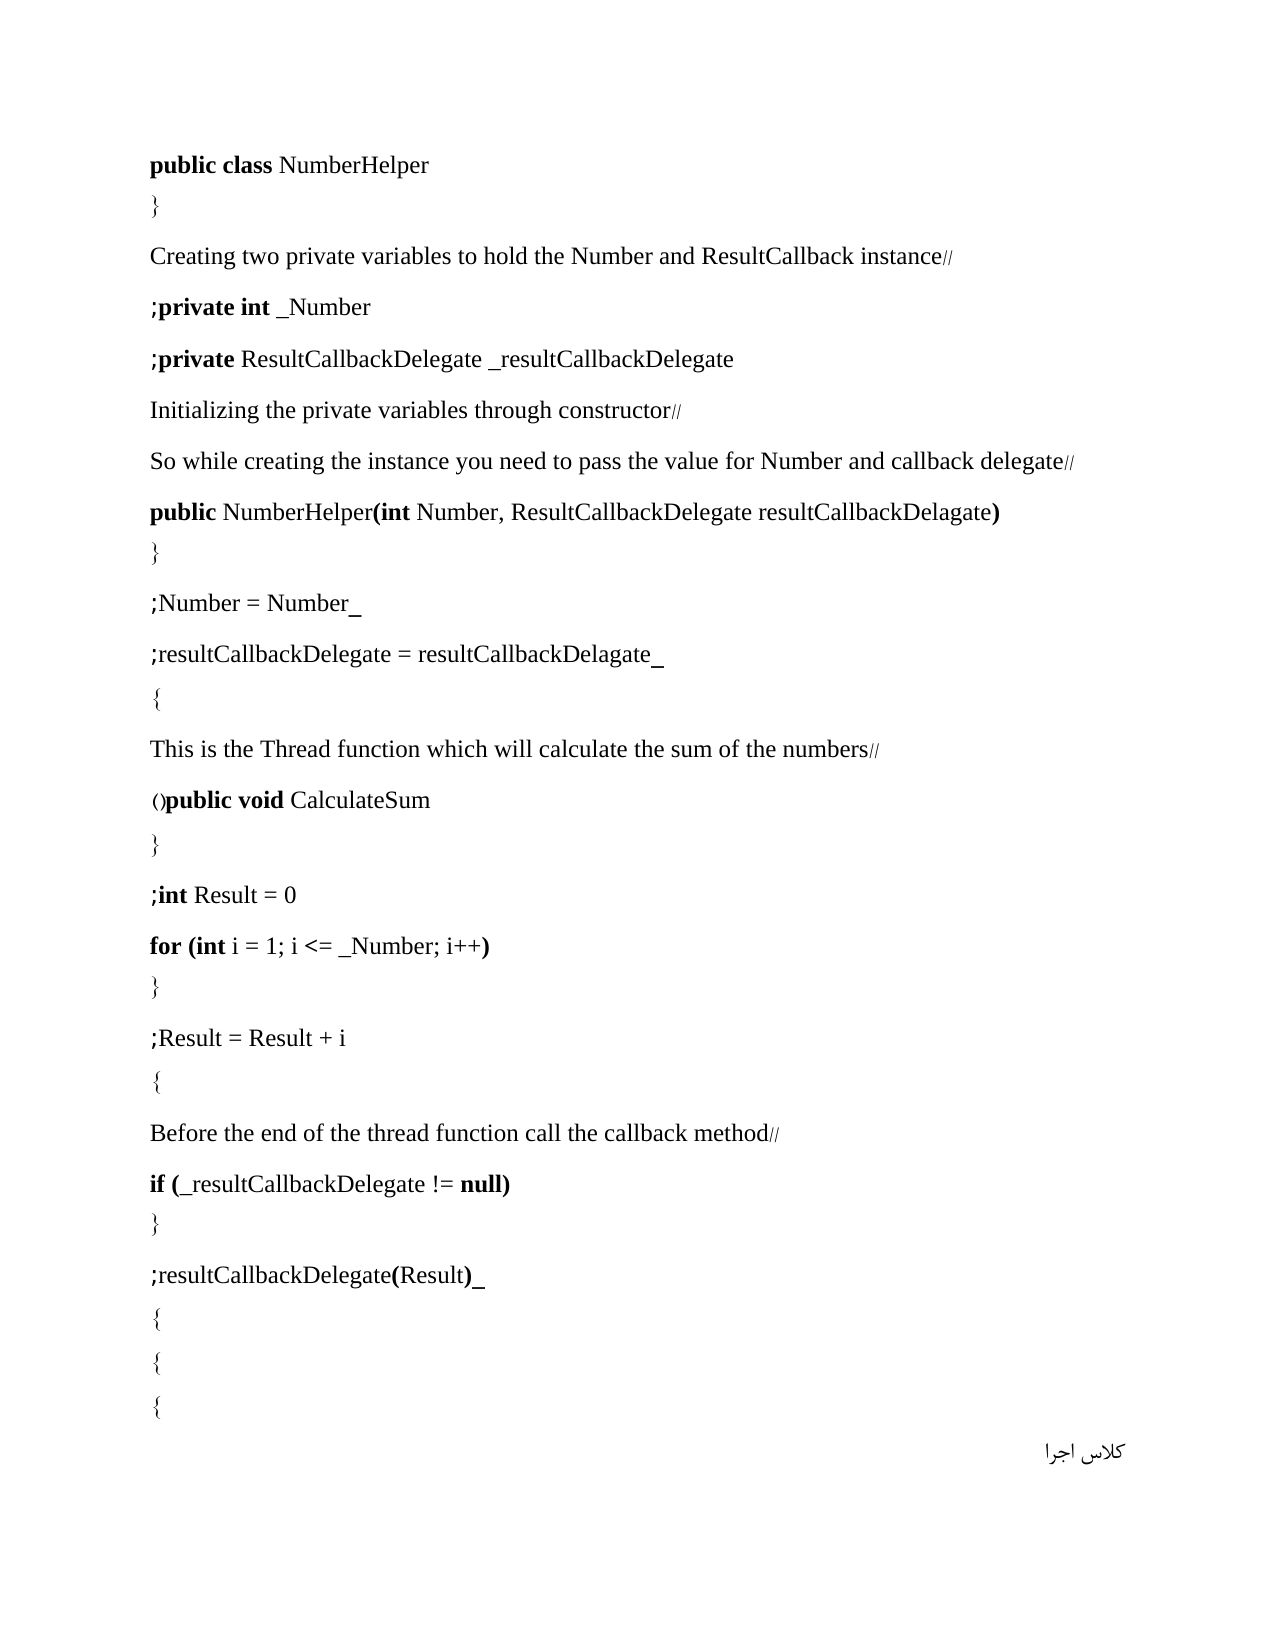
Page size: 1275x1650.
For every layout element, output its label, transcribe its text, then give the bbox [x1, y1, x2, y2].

text if (_resultCallbackDelegate != null) [150, 1169, 1125, 1197]
text private ResultCallbackDelegate _resultCallbackDelegate; [150, 344, 1125, 376]
text public class NumberHelper [150, 150, 1125, 179]
text } [150, 1355, 1125, 1380]
text { [150, 198, 1125, 223]
text private int _Number; [150, 292, 1125, 324]
text //This is the Thread function which will calculate the sum of the numbers [150, 734, 1125, 766]
text Result = Result + i; [150, 1023, 1125, 1055]
text _Number = Number; [150, 588, 1125, 620]
text } [150, 691, 1125, 716]
text } [150, 1398, 1125, 1423]
text { [150, 545, 1125, 570]
text public NumberHelper(int Number, ResultCallbackDelegate resultCallbackDelagate) [150, 497, 1125, 526]
text //Before the end of the thread function call the callback method [150, 1118, 1125, 1149]
text //Initializing the private variables through constructor [150, 395, 1125, 427]
text _resultCallbackDelegate(Result); [150, 1260, 1125, 1292]
text { [150, 979, 1125, 1004]
text _resultCallbackDelegate = resultCallbackDelagate; [150, 639, 1125, 672]
text } [150, 1074, 1125, 1099]
text public void CalculateSum() [150, 786, 1125, 817]
text //Creating two private variables to hold the Number and ResultCallback instance [150, 241, 1125, 273]
text for (int i = 1; i <= _Number; i++) [150, 931, 1125, 960]
text //So while creating the instance you need to pass the value for Number and callback delegate [150, 446, 1125, 478]
text int Result = 0; [150, 880, 1125, 912]
text { [150, 1216, 1125, 1241]
text کلاس اجرا [150, 1442, 1125, 1467]
text } [150, 1311, 1125, 1336]
text { [150, 837, 1125, 862]
